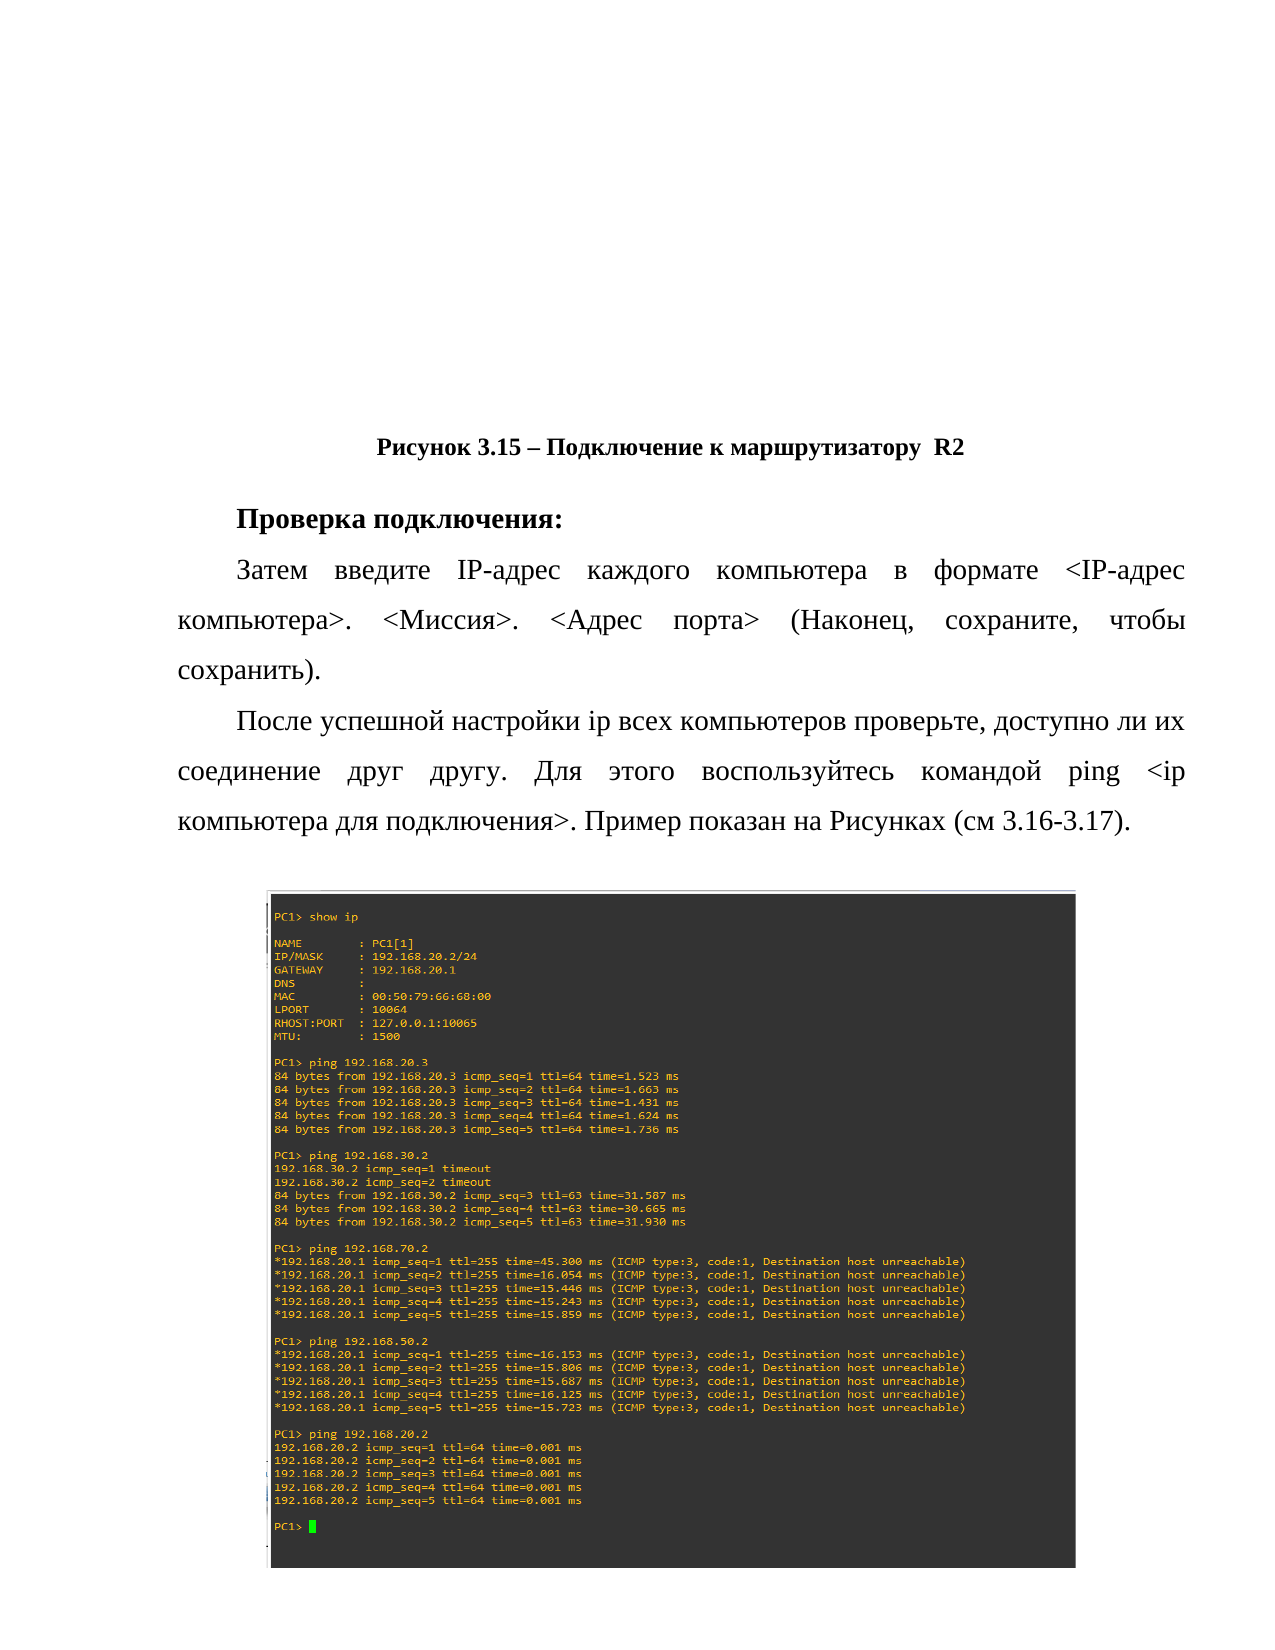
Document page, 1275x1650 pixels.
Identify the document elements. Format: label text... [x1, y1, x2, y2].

picture [266, 890, 1076, 1568]
text После успешной настройки ip всех компьютеров проверьте, доступно ли их соединение друг другу. Для этого воспользуйтесь командой ping <ip компьютера для подключения>. Пример показан на Рисунках (см 3.16-3.17). [177, 703, 1186, 837]
text Проверка подключения: [177, 501, 1186, 535]
text Затем введите IP-адрес каждого компьютера в формате <IP-адрес компьютера>. <Миссия>. <Адрес порта> (Наконец, сохраните, чтобы сохранить). [177, 552, 1186, 686]
